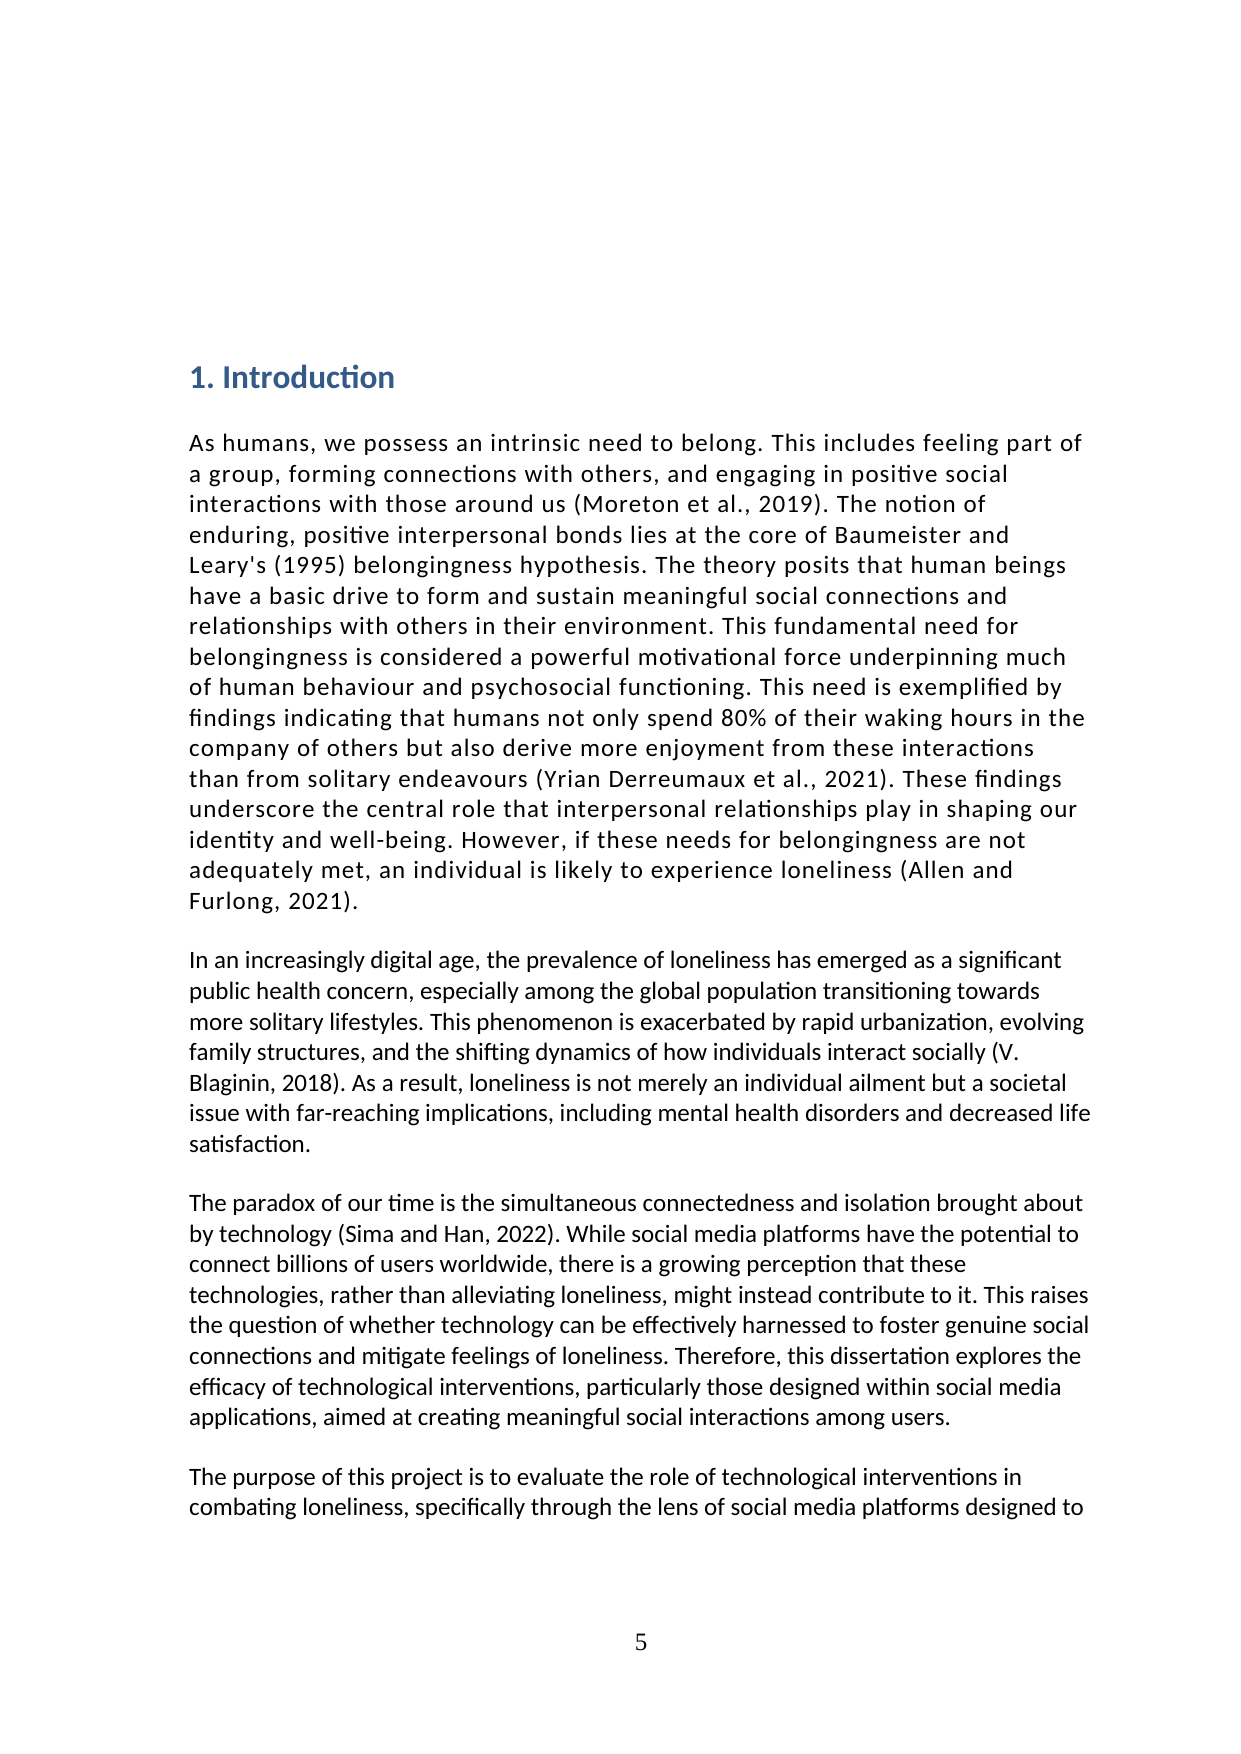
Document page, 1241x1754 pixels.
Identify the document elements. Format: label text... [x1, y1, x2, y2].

text As humans, we possess an intrinsic need to belong. This includes feeling part of a group, forming connections with others, and engaging in positive social interactions with those around us (Moreton et al., 2019). The notion of enduring, positive interpersonal bonds lies at the core of Baumeister and Leary's (1995) belongingness hypothesis. The theory posits that human beings have a basic drive to form and sustain meaningful social connections and relationships with others in their environment. This fundamental need for belongingness is considered a powerful motivational force underpinning much of human behaviour and psychosocial functioning. This need is exemplified by findings indicating that humans not only spend 80% of their waking hours in the company of others but also derive more enjoyment from these interactions than from solitary endeavours (Yrian Derreumaux et al., 2021). These findings underscore the central role that interpersonal relationships play in shaping our identity and well-being. However, if these needs for belongingness are not adequately met, an individual is likely to experience loneliness (Allen and Furlong, 2021). [189, 397, 1092, 916]
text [189, 1461, 1092, 1522]
text In an increasingly digital age, the prevalence of loneliness has emerged as a significant public health concern, especially among the global population transitioning towards more solitary lifestyles. This phenomenon is exacerbated by rapid urbanization, evolving family structures, and the shifting dynamics of how individuals interact socially (V. Blaginin, 2018). As a result, loneliness is not merely an individual ailment but a societal issue with far-reaching implications, including mental health disorders and decreased life satisfaction. [189, 945, 1092, 1158]
subtitle 1. Introduction [189, 356, 1092, 397]
text The paradox of our time is the simultaneous connectedness and isolation brought about by technology (Sima and Han, 2022). While social media platforms have the potential to connect billions of users worldwide, there is a growing perception that these technologies, rather than alleviating loneliness, might instead contribute to it. This raises the question of whether technology can be effectively harnessed to foster genuine social connections and mitigate feelings of loneliness. Therefore, this dissertation explores the efficacy of technological interventions, particularly those designed within social media applications, aimed at creating meaningful social interactions among users. [189, 1187, 1092, 1432]
